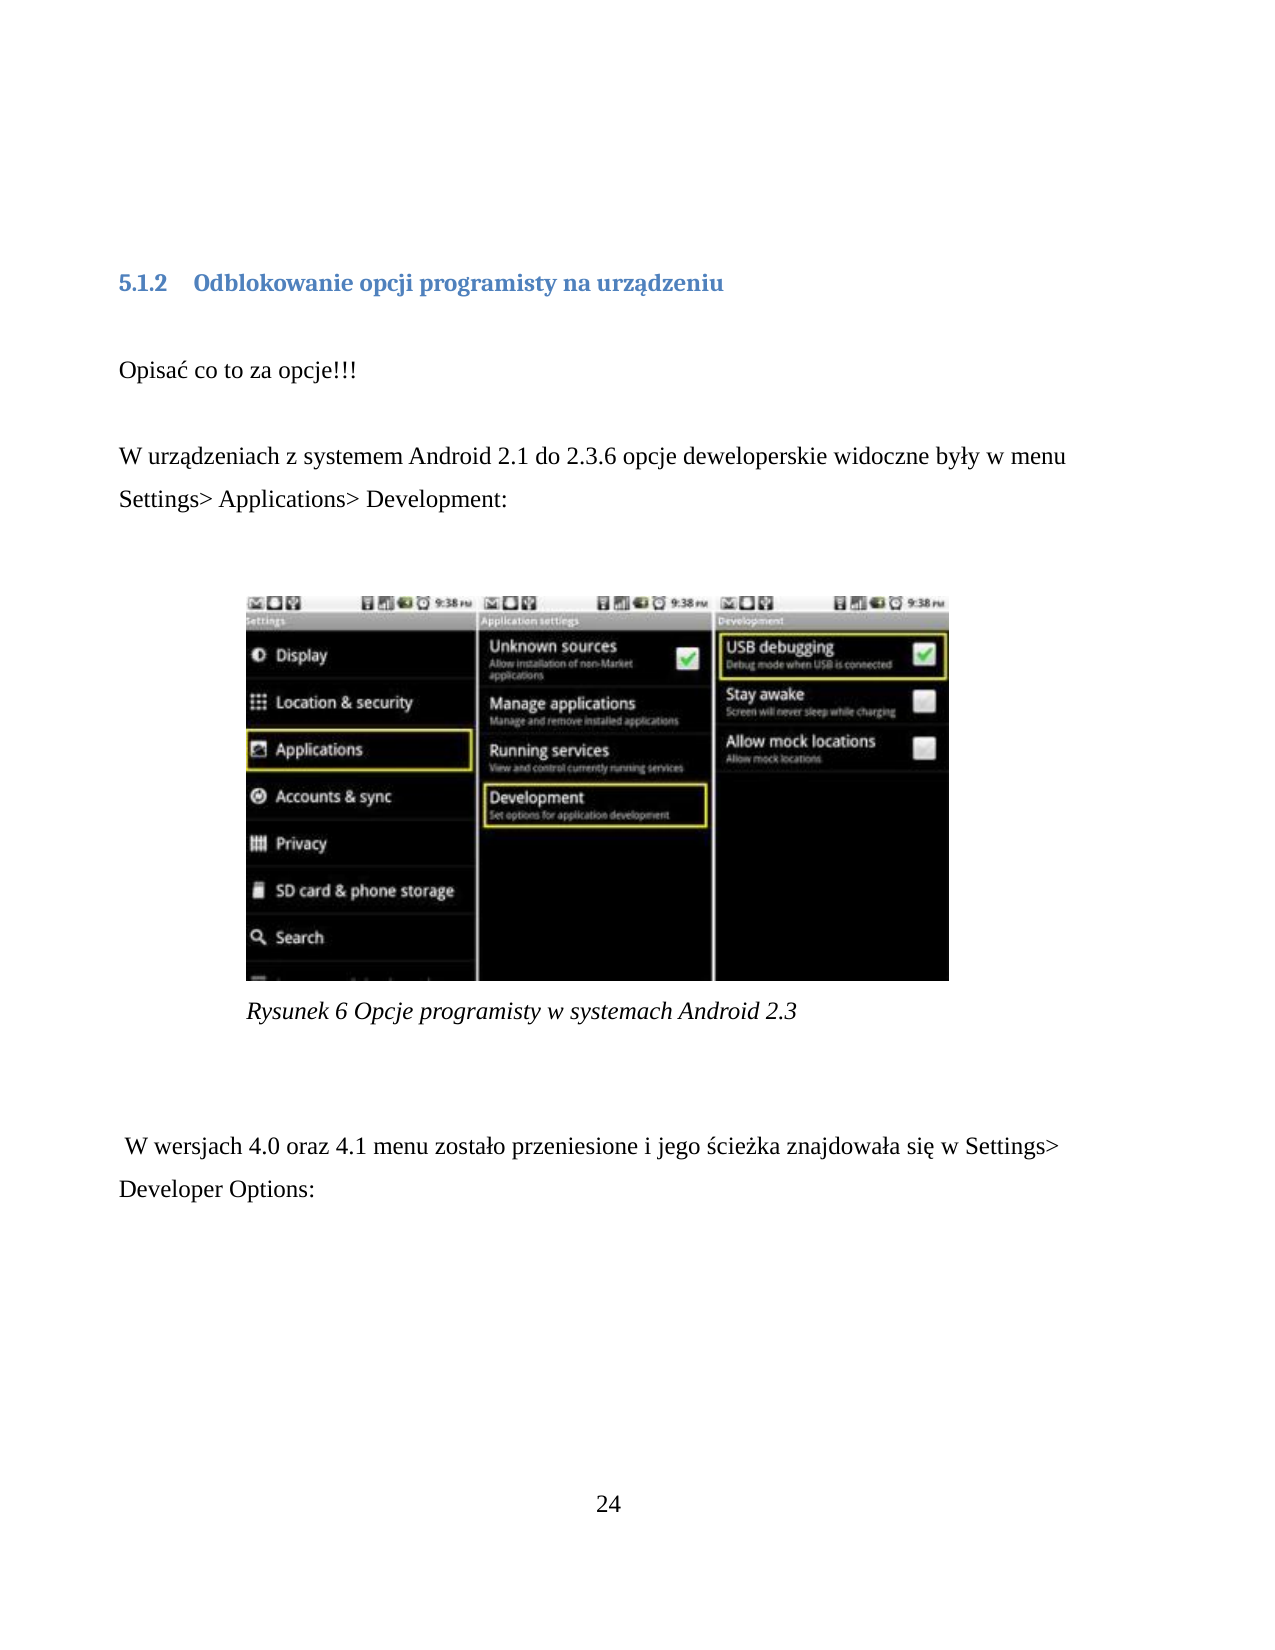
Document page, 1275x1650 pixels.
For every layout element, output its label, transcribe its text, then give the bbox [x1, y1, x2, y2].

text W wersjach 4.0 oraz 4.1 menu zostało przeniesione i jego ścieżka znajdowała się w Settings> Developer Options: [118, 1131, 1098, 1203]
subtitle Odblokowanie opcji programisty na urządzeniu [118, 269, 1098, 297]
text Opisać co to za opcje!!! [118, 355, 1098, 384]
picture [246, 596, 949, 981]
text W urządzeniach z systemem Android 2.1 do 2.3.6 opcje deweloperskie widoczne były w menu Settings> Applications> Development: [118, 441, 1098, 513]
